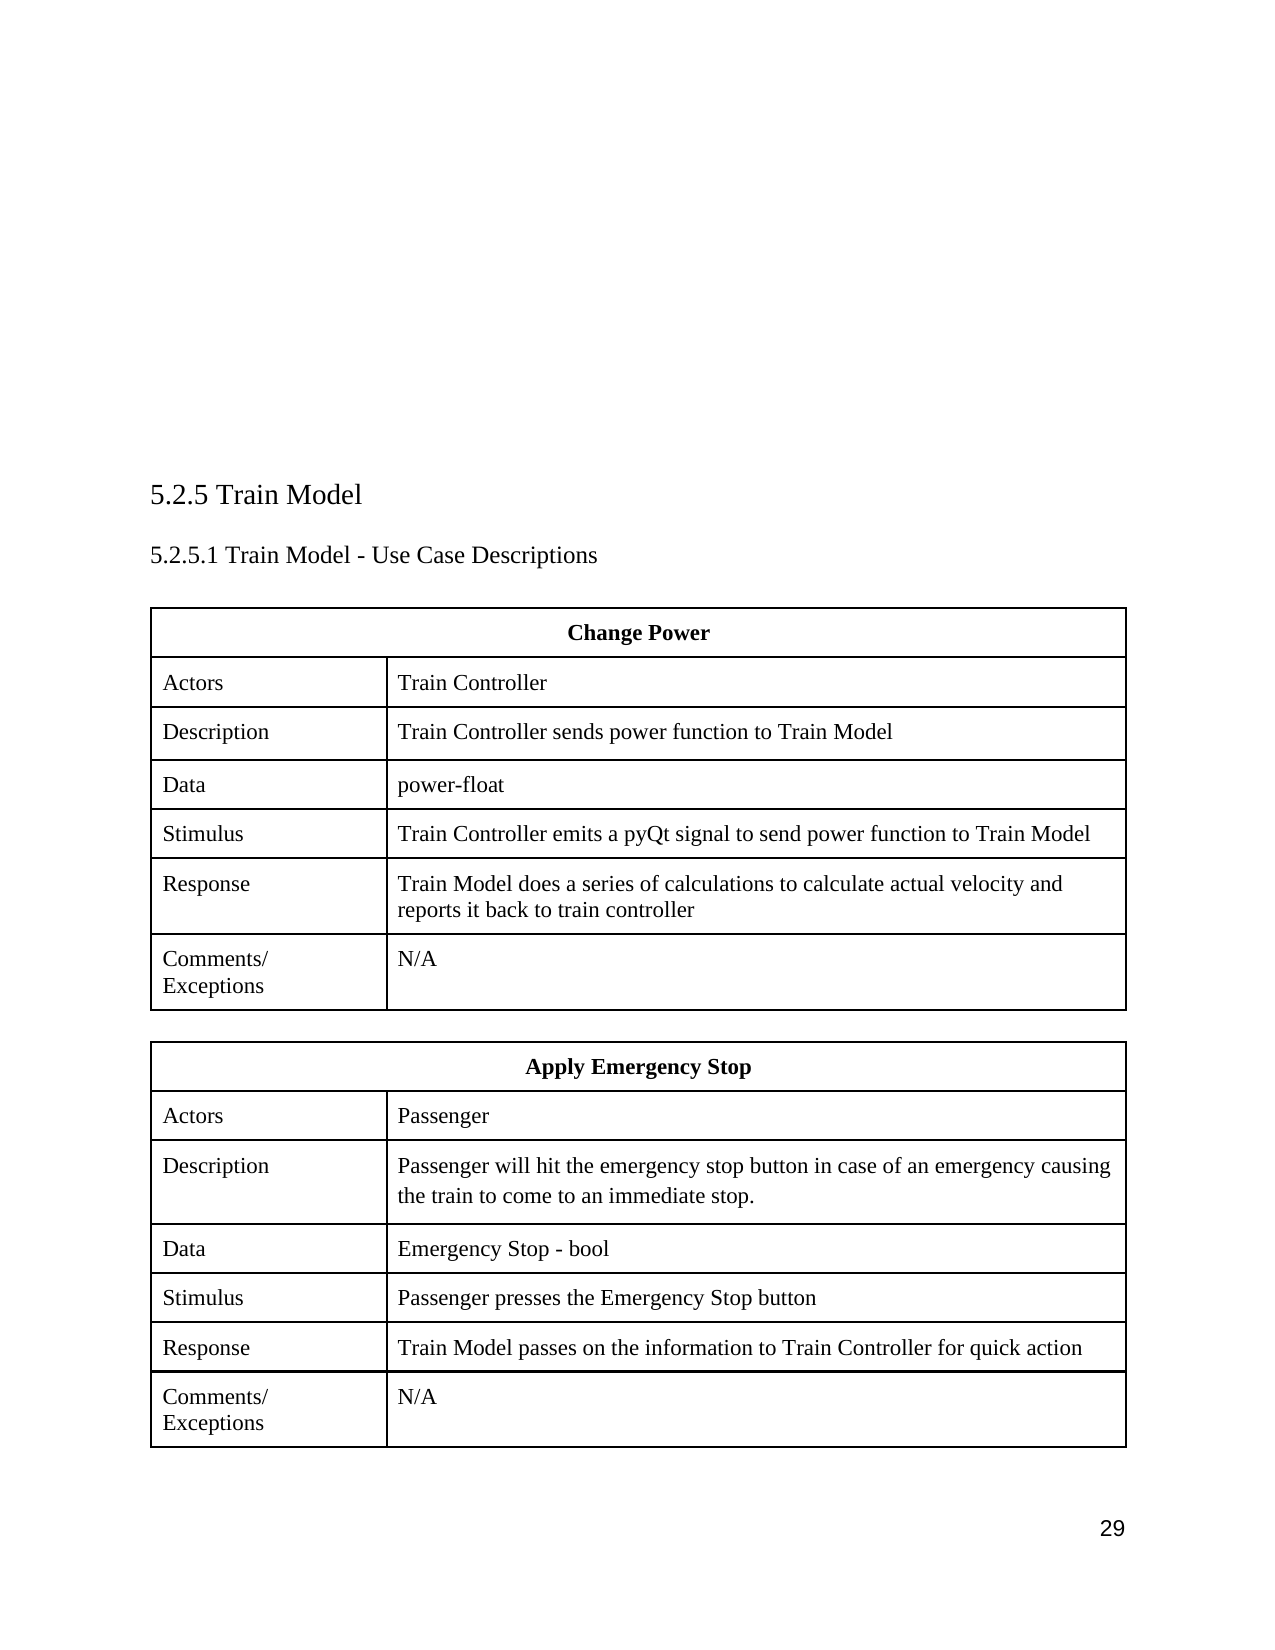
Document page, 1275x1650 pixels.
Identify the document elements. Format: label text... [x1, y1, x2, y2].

table_cell N/A [388, 1373, 1125, 1446]
table_cell Passenger presses the Emergency Stop button [388, 1274, 1125, 1321]
table_cell Train Controller [388, 658, 1125, 706]
table_cell Description [152, 1141, 386, 1223]
table_header Change Power [152, 609, 1125, 656]
table_cell power-float [388, 761, 1125, 808]
table_cell N/A [388, 935, 1125, 1008]
table_cell Train Model does a series of calculations to calculate actual velocity and reports it back to train controller [388, 859, 1125, 933]
table_cell Passenger will hit the emergency stop button in case of an emergency causing the train to come to an immediate stop. [388, 1141, 1125, 1223]
table_cell Train Controller sends power function to Train Model [388, 708, 1125, 759]
table_cell Passenger [388, 1092, 1125, 1139]
table_cell Response [152, 859, 386, 933]
table_cell Comments/ Exceptions [152, 1373, 386, 1446]
table_cell Train Controller emits a pyQt signal to send power function to Train Model [388, 810, 1125, 857]
table_cell Actors [152, 658, 386, 706]
subtitle 5.2.5 Train Model [150, 477, 1125, 511]
table_cell Description [152, 708, 386, 759]
table_cell Data [152, 1225, 386, 1272]
table_cell Actors [152, 1092, 386, 1139]
table_cell Comments/ Exceptions [152, 935, 386, 1008]
table_header Apply Emergency Stop [152, 1043, 1125, 1090]
table_cell Stimulus [152, 1274, 386, 1321]
subtitle 5.2.5.1 Train Model - Use Case Descriptions [150, 540, 1125, 568]
table_cell Response [152, 1323, 386, 1370]
table_cell Data [152, 761, 386, 808]
table_cell Stimulus [152, 810, 386, 857]
table_cell Emergency Stop - bool [388, 1225, 1125, 1272]
table_cell Train Model passes on the information to Train Controller for quick action [388, 1323, 1125, 1370]
